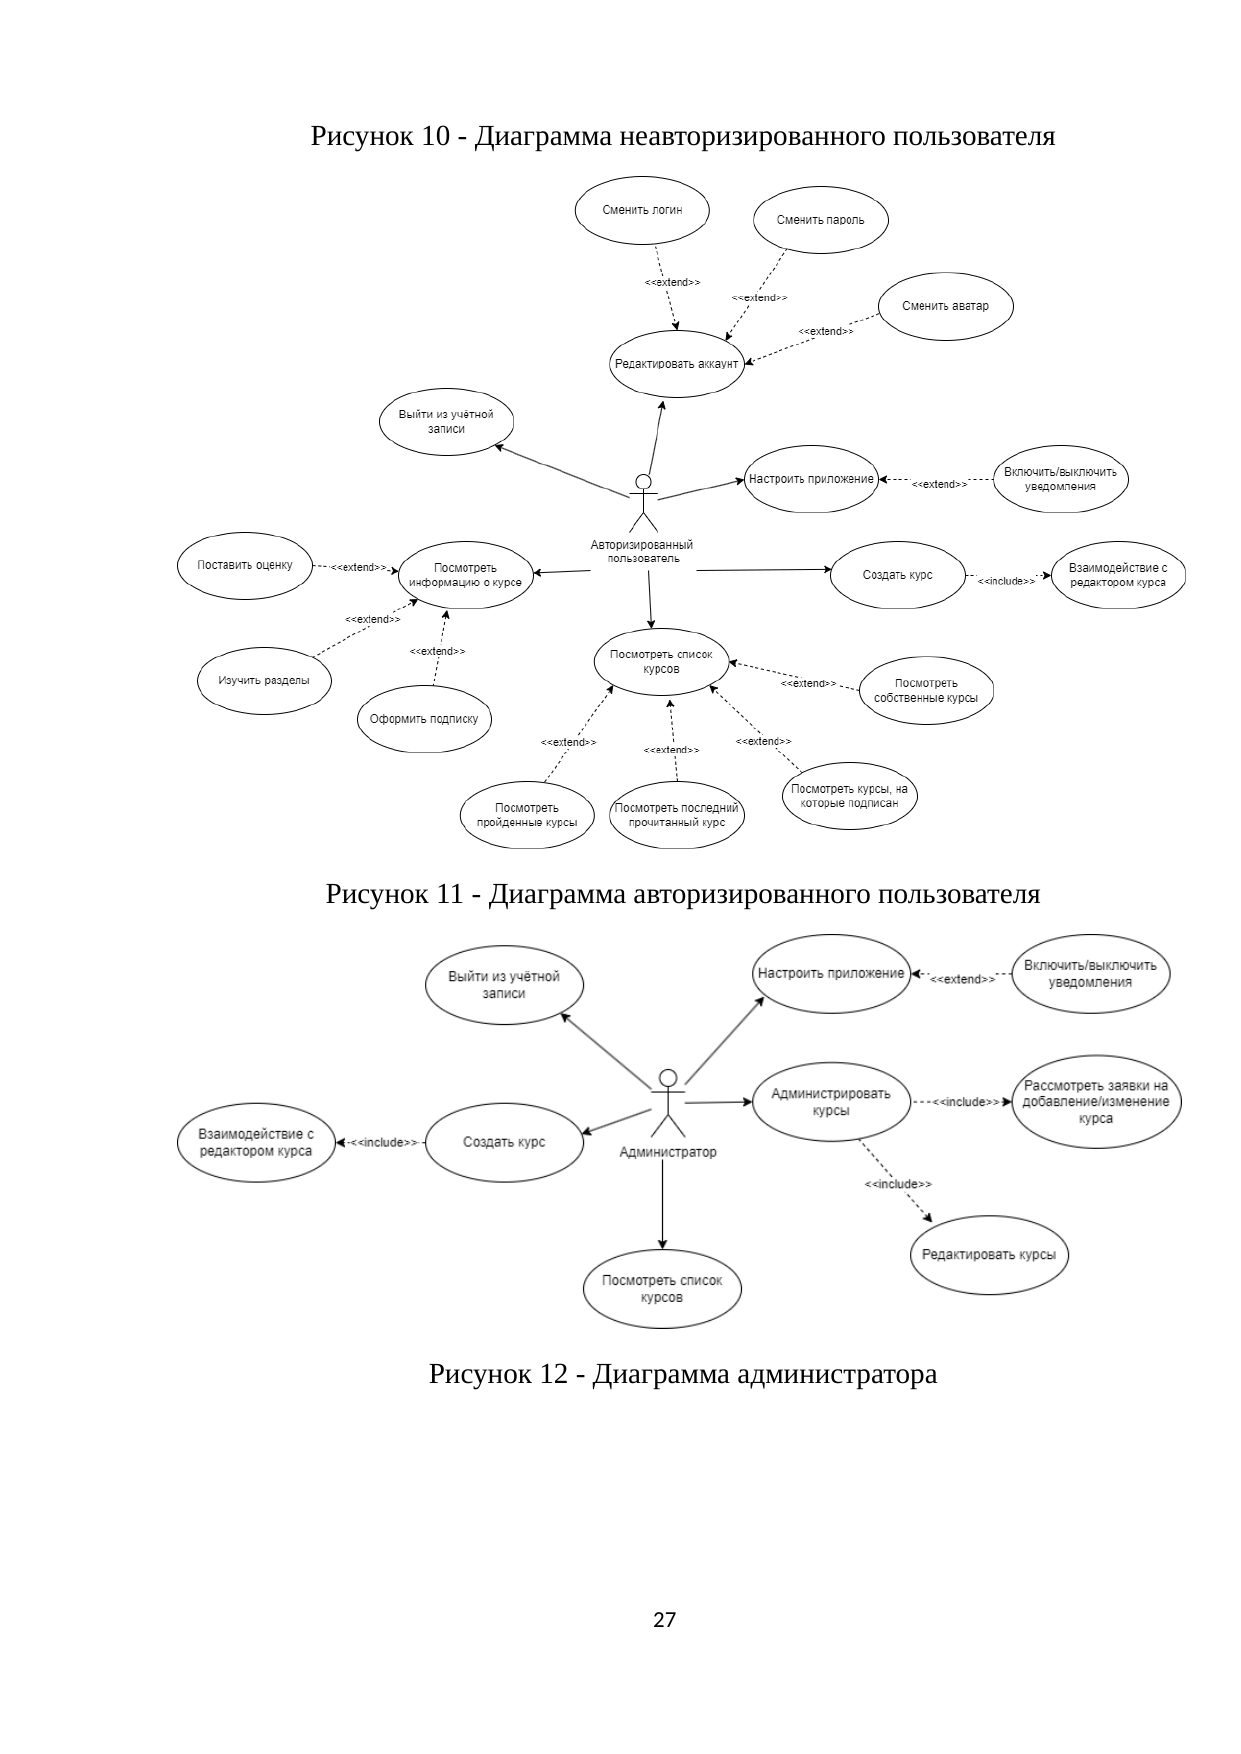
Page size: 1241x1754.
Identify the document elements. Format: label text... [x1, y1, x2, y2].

picture [177, 934, 1182, 1329]
picture [177, 176, 1186, 849]
text Диаграмма авторизированного пользователя [215, 876, 1152, 910]
text Диаграмма администратора [215, 1356, 1152, 1390]
text Диаграмма неавторизированного пользователя [215, 118, 1152, 152]
